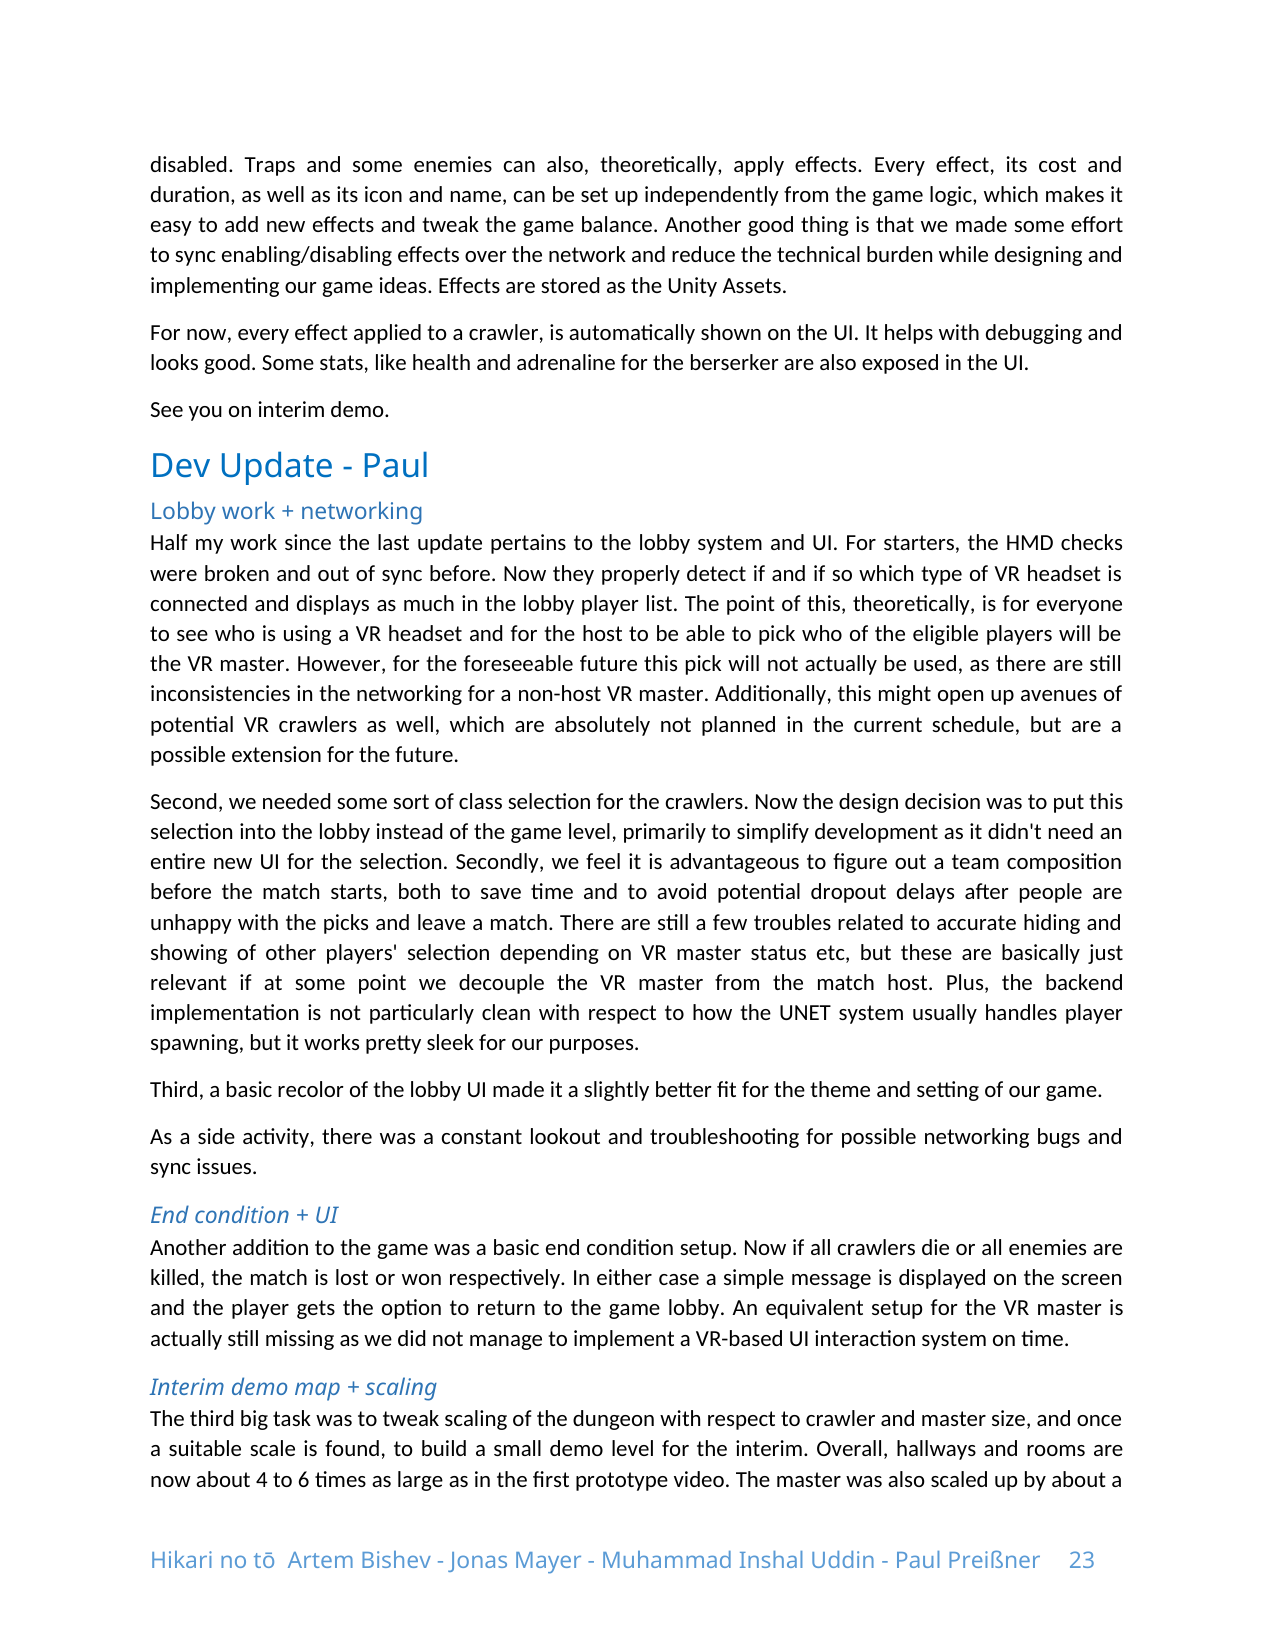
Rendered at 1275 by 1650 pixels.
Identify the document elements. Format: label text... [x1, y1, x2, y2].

subtitle End condition + UI [150, 1199, 1125, 1231]
text Another addition to the game was a basic end condition setup. Now if all crawlers die or all enemies are killed, the match is lost or won respectively. In either case a simple message is displayed on the screen and the player gets the option to return to the game lobby. An equivalent setup for the VR master is actually still missing as we did not manage to implement a VR-based UI interaction system on time. [150, 1233, 1125, 1352]
subtitle Lobby work + networking [150, 495, 1125, 526]
subtitle Interim demo map + scaling [150, 1371, 1125, 1402]
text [150, 150, 1125, 299]
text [150, 1404, 1125, 1493]
text Second, we needed some sort of class selection for the crawlers. Now the design decision was to put this selection into the lobby instead of the game level, primarily to simplify development as it didn't need an entire new UI for the selection. Secondly, we feel it is advantageous to figure out a team composition before the match starts, both to save time and to avoid potential dropout delays after people are unhappy with the picks and leave a match. There are still a few troubles related to accurate hiding and showing of other players' selection depending on VR master status etc, but these are basically just relevant if at some point we decouple the VR master from the match host. Plus, the backend implementation is not particularly clean with respect to how the UNET system usually handles player spawning, but it works pretty sleek for our purposes. [150, 787, 1125, 1057]
text For now, every effect applied to a crawler, is automatically shown on the UI. It helps with debugging and looks good. Some stats, like health and adrenaline for the berserker are also exposed in the UI. [150, 318, 1125, 376]
text See you on interim demo. [150, 395, 1125, 423]
text Third, a basic recolor of the lobby UI made it a slightly better fit for the theme and setting of our game. [150, 1075, 1125, 1103]
text Half my work since the last update pertains to the lobby system and UI. For starters, the HMD checks were broken and out of sync before. Now they properly detect if and if so which type of VR headset is connected and displays as much in the lobby player list. The point of this, theoretically, is for everyone to see who is using a VR headset and for the host to be able to pick who of the eligible players will be the VR master. However, for the foreseeable future this pick will not actually be used, as there are still inconsistencies in the networking for a non-host VR master. Additionally, this might open up avenues of potential VR crawlers as well, which are absolutely not planned in the current schedule, but are a possible extension for the future. [150, 528, 1125, 768]
subtitle Dev Update - Paul [150, 442, 1125, 487]
text As a side activity, there was a constant lookout and troubleshooting for possible networking bugs and sync issues. [150, 1122, 1125, 1181]
